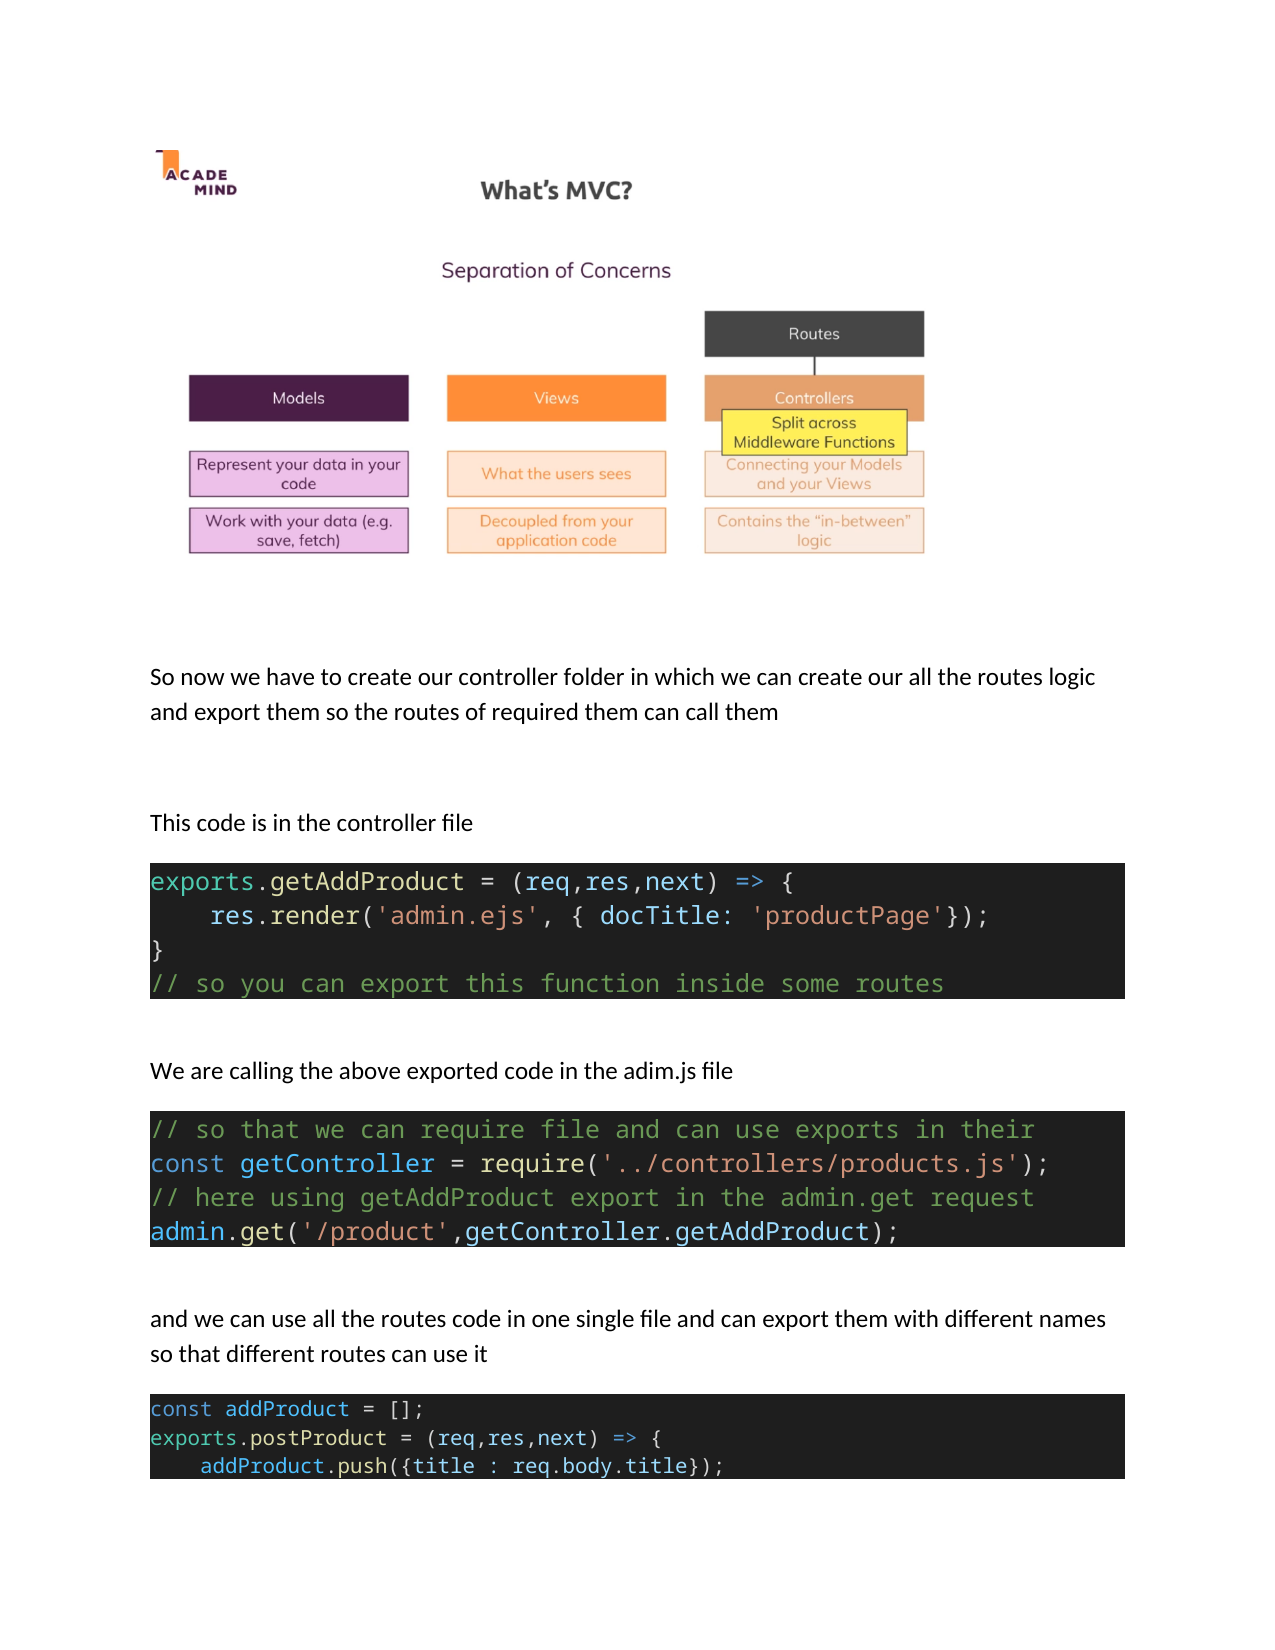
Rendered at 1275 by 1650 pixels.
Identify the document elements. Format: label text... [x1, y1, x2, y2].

text const addProduct = []; [150, 1394, 1125, 1423]
text We are calling the above exported code in the adim.js file [150, 1055, 1125, 1086]
text // here using getAddProduct export in the admin.get request [150, 1179, 1125, 1213]
text addProduct.push({title : req.body.title}); [150, 1451, 1125, 1479]
text // so that we can require file and can use exports in their [150, 1111, 1125, 1145]
picture [150, 150, 959, 580]
text So now we have to create our controller folder in which we can create our all the routes logic and export them so the routes of required them can call them [150, 661, 1125, 726]
text const getController = require('../controllers/products.js'); [150, 1145, 1125, 1179]
text res.render('admin.ejs', { docTitle: 'productPage'}); [150, 897, 1125, 931]
text admin.get('/product',getController.getAddProduct); [150, 1213, 1125, 1247]
text // so you can export this function inside some routes [150, 966, 1125, 999]
text exports.getAddProduct = (req,res,next) => { [150, 863, 1125, 897]
text This code is in the controller file [150, 807, 1125, 838]
text exports.postProduct = (req,res,next) => { [150, 1423, 1125, 1451]
text and we can use all the routes code in one single file and can export them with different names so that different routes can use it [150, 1303, 1125, 1369]
text } [150, 931, 1125, 966]
